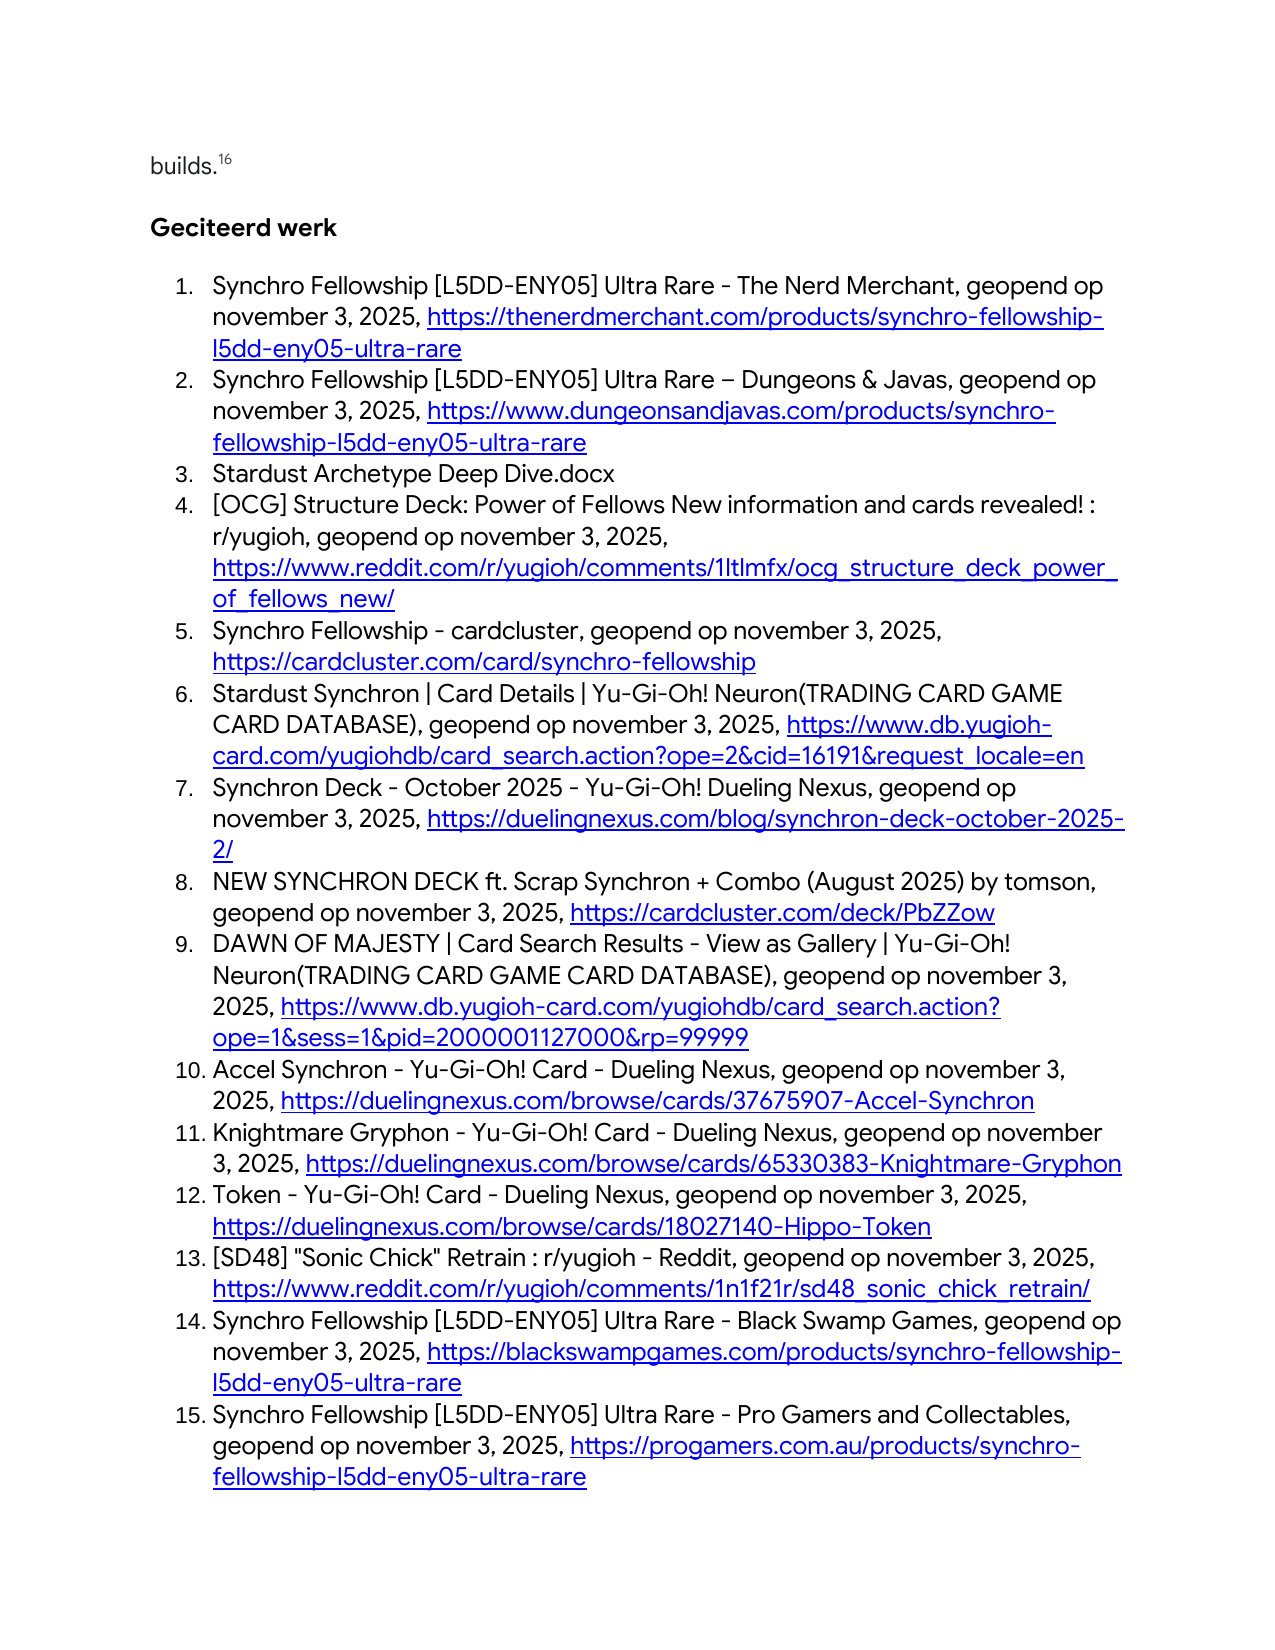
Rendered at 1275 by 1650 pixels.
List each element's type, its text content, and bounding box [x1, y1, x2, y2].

list DAWN OF MAJESTY | Card Search Results - View as Gallery | Yu-Gi-Oh! Neuron(TRADING CARD GAME CARD DATABASE), geopend op november 3, 2025, https://www.db.yugioh-card.com/yugiohdb/card_search.action?ope=1&sess=1&pid=2000001127000&rp=99999 [175, 929, 1125, 1054]
subtitle Geciteerd werk [150, 212, 1125, 244]
list Synchro Fellowship [L5DD-ENY05] Ultra Rare - Black Swamp Games, geopend op november 3, 2025, https://blackswampgames.com/products/synchro-fellowship-l5dd-eny05-ultra-rare [175, 1305, 1125, 1399]
list Synchro Fellowship [L5DD-ENY05] Ultra Rare - Pro Gamers and Collectables, geopend op november 3, 2025, https://progamers.com.au/products/synchro-fellowship-l5dd-eny05-ultra-rare [175, 1399, 1125, 1493]
list [OCG] Structure Deck: Power of Fellows New information and cards revealed! : r/yugioh, geopend op november 3, 2025, https://www.reddit.com/r/yugioh/comments/1ltlmfx/ocg_structure_deck_power_of_fellows_new/ [175, 490, 1125, 615]
list Token - Yu-Gi-Oh! Card - Dueling Nexus, geopend op november 3, 2025, https://duelingnexus.com/browse/cards/18027140-Hippo-Token [175, 1179, 1125, 1242]
list Stardust Archetype Deep Dive.docx [175, 458, 1125, 490]
list NEW SYNCHRON DECK ft. Scrap Synchron + Combo (August 2025) by tomson, geopend op november 3, 2025, https://cardcluster.com/deck/PbZZow [175, 866, 1125, 929]
list Synchro Fellowship - cardcluster, geopend op november 3, 2025, https://cardcluster.com/card/synchro-fellowship [175, 615, 1125, 678]
list Knightmare Gryphon - Yu-Gi-Oh! Card - Dueling Nexus, geopend op november 3, 2025, https://duelingnexus.com/browse/cards/65330383-Knightmare-Gryphon [175, 1117, 1125, 1179]
list Synchro Fellowship [L5DD-ENY05] Ultra Rare – Dungeons & Javas, geopend op november 3, 2025, https://www.dungeonsandjavas.com/products/synchro-fellowship-l5dd-eny05-ultra-rare [175, 364, 1125, 458]
list Synchron Deck - October 2025 - Yu-Gi-Oh! Dueling Nexus, geopend op november 3, 2025, https://duelingnexus.com/blog/synchron-deck-october-2025-2/ [175, 772, 1125, 866]
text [150, 150, 1125, 181]
list Stardust Synchron | Card Details | Yu-Gi-Oh! Neuron(TRADING CARD GAME CARD DATABASE), geopend op november 3, 2025, https://www.db.yugioh-card.com/yugiohdb/card_search.action?ope=2&cid=16191&request_locale=en [175, 678, 1125, 772]
list [SD48] "Sonic Chick" Retrain : r/yugioh - Reddit, geopend op november 3, 2025, https://www.reddit.com/r/yugioh/comments/1n1f21r/sd48_sonic_chick_retrain/ [175, 1242, 1125, 1305]
list Synchro Fellowship [L5DD-ENY05] Ultra Rare - The Nerd Merchant, geopend op november 3, 2025, https://thenerdmerchant.com/products/synchro-fellowship-l5dd-eny05-ultra-rare [175, 270, 1125, 364]
list Accel Synchron - Yu-Gi-Oh! Card - Dueling Nexus, geopend op november 3, 2025, https://duelingnexus.com/browse/cards/37675907-Accel-Synchron [175, 1054, 1125, 1117]
